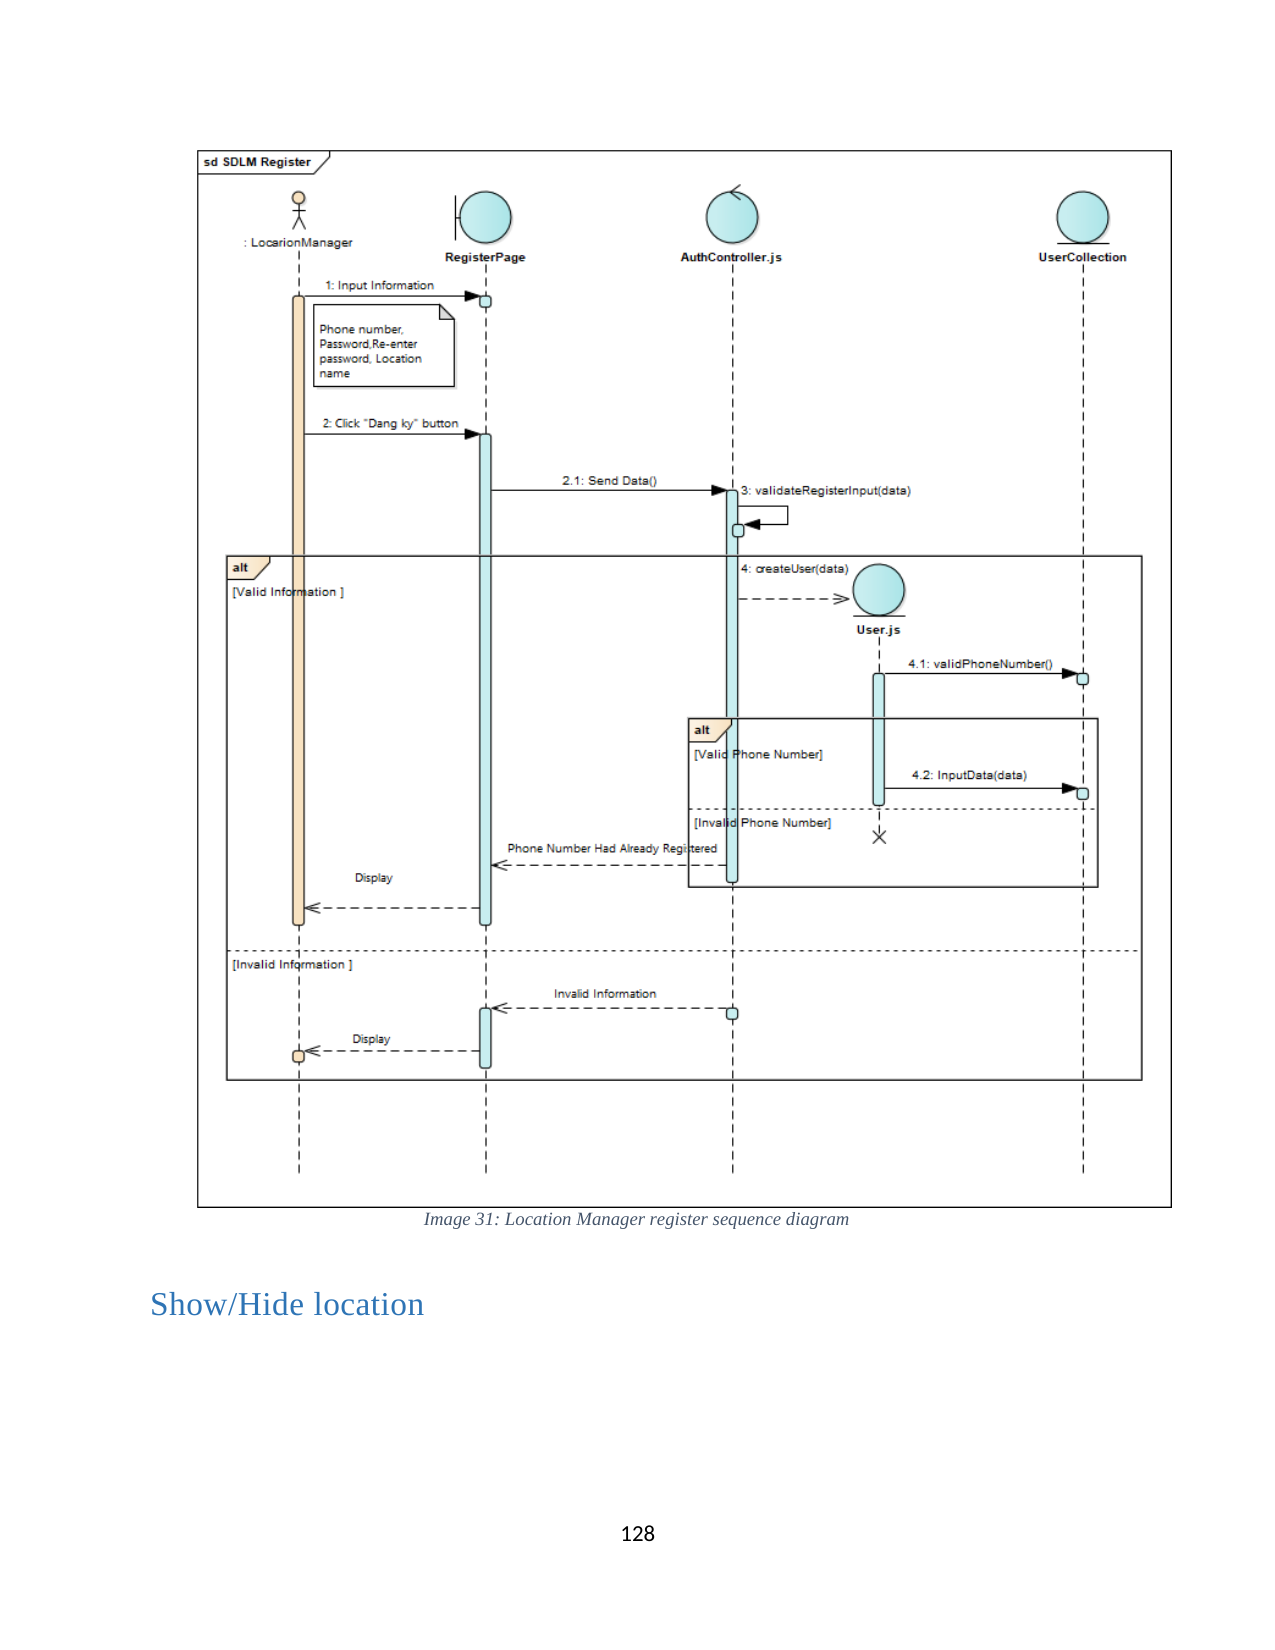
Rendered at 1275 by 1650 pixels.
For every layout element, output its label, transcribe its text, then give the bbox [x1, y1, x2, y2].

text Image 31: Location Manager register sequence diagram [150, 1208, 1125, 1229]
picture [196, 150, 1172, 1208]
title Show/Hide location [150, 1284, 1125, 1322]
